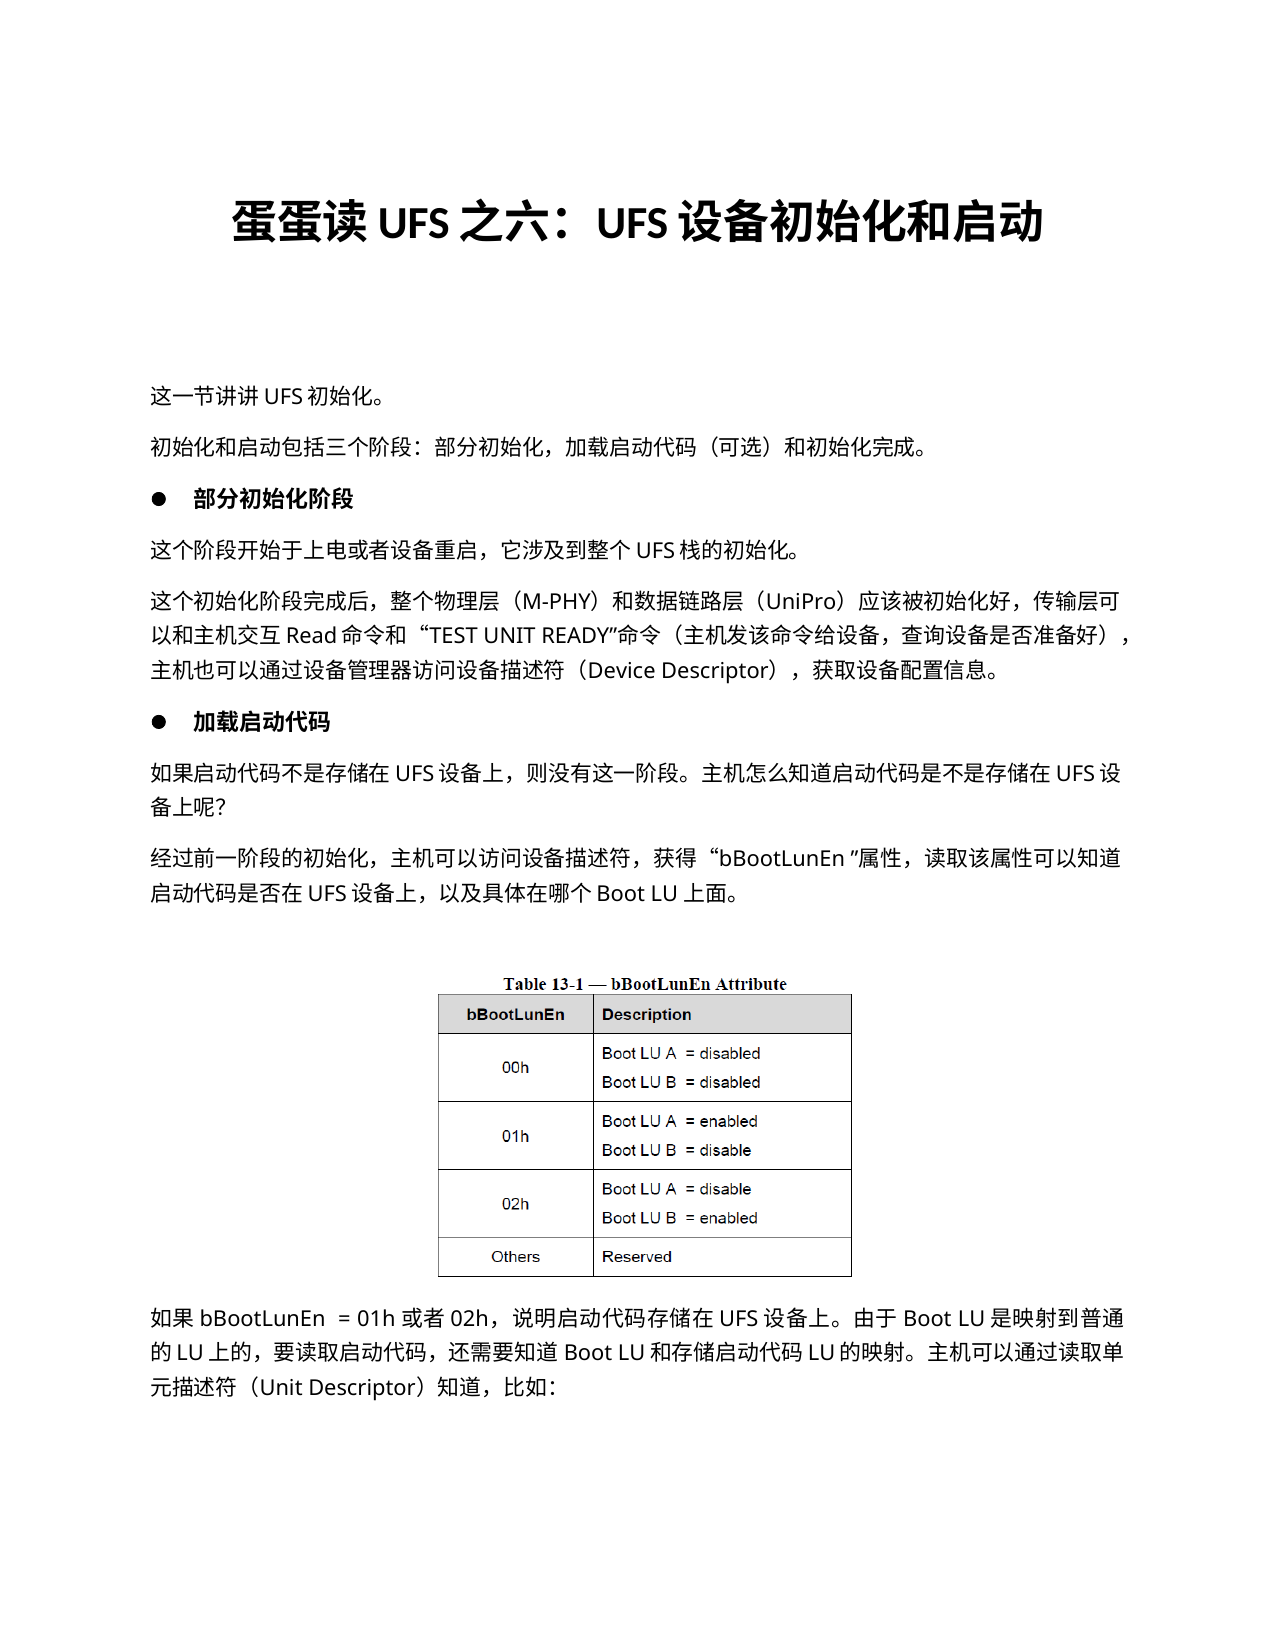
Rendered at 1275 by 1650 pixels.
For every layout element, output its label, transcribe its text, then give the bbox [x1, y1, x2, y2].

text 这一节讲讲UFS初始化。 [150, 379, 1125, 411]
text 经过前一阶段的初始化，主机可以访问设备描述符，获得“bBootLunEn ”属性，读取该属性可以知道启动代码是否在UFS设备上，以及具体在哪个Boot LU 上面。 [150, 841, 1125, 907]
text 这个阶段开始于上电或者设备重启，它涉及到整个UFS栈的初始化。 [150, 533, 1125, 565]
text 如果bBootLunEn = 01h或者02h，说明启动代码存储在UFS设备上。由于Boot LU是映射到普通的LU上的，要读取启动代码，还需要知道Boot LU和存储启动代码LU的映射。主机可以通过读取单元描述符（Unit Descriptor）知道，比如： [150, 1301, 1125, 1401]
list 部分初始化阶段 [150, 481, 1125, 514]
picture [414, 973, 861, 1283]
text 这个初始化阶段完成后，整个物理层（M-PHY）和数据链路层（UniPro）应该被初始化好，传输层可以和主机交互Read命令和“TEST UNIT READY”命令（主机发该命令给设备，查询设备是否准备好），主机也可以通过设备管理器访问设备描述符（Device Descriptor），获取设备配置信息。 [150, 584, 1125, 684]
text 如果启动代码不是存储在UFS设备上，则没有这一阶段。主机怎么知道启动代码是不是存储在UFS设备上呢？ [150, 756, 1125, 822]
text 初始化和启动包括三个阶段：部分初始化，加载启动代码（可选）和初始化完成。 [150, 430, 1125, 462]
list 加载启动代码 [150, 704, 1125, 737]
subtitle 蛋蛋读UFS之六：UFS设备初始化和启动 [150, 185, 1125, 252]
